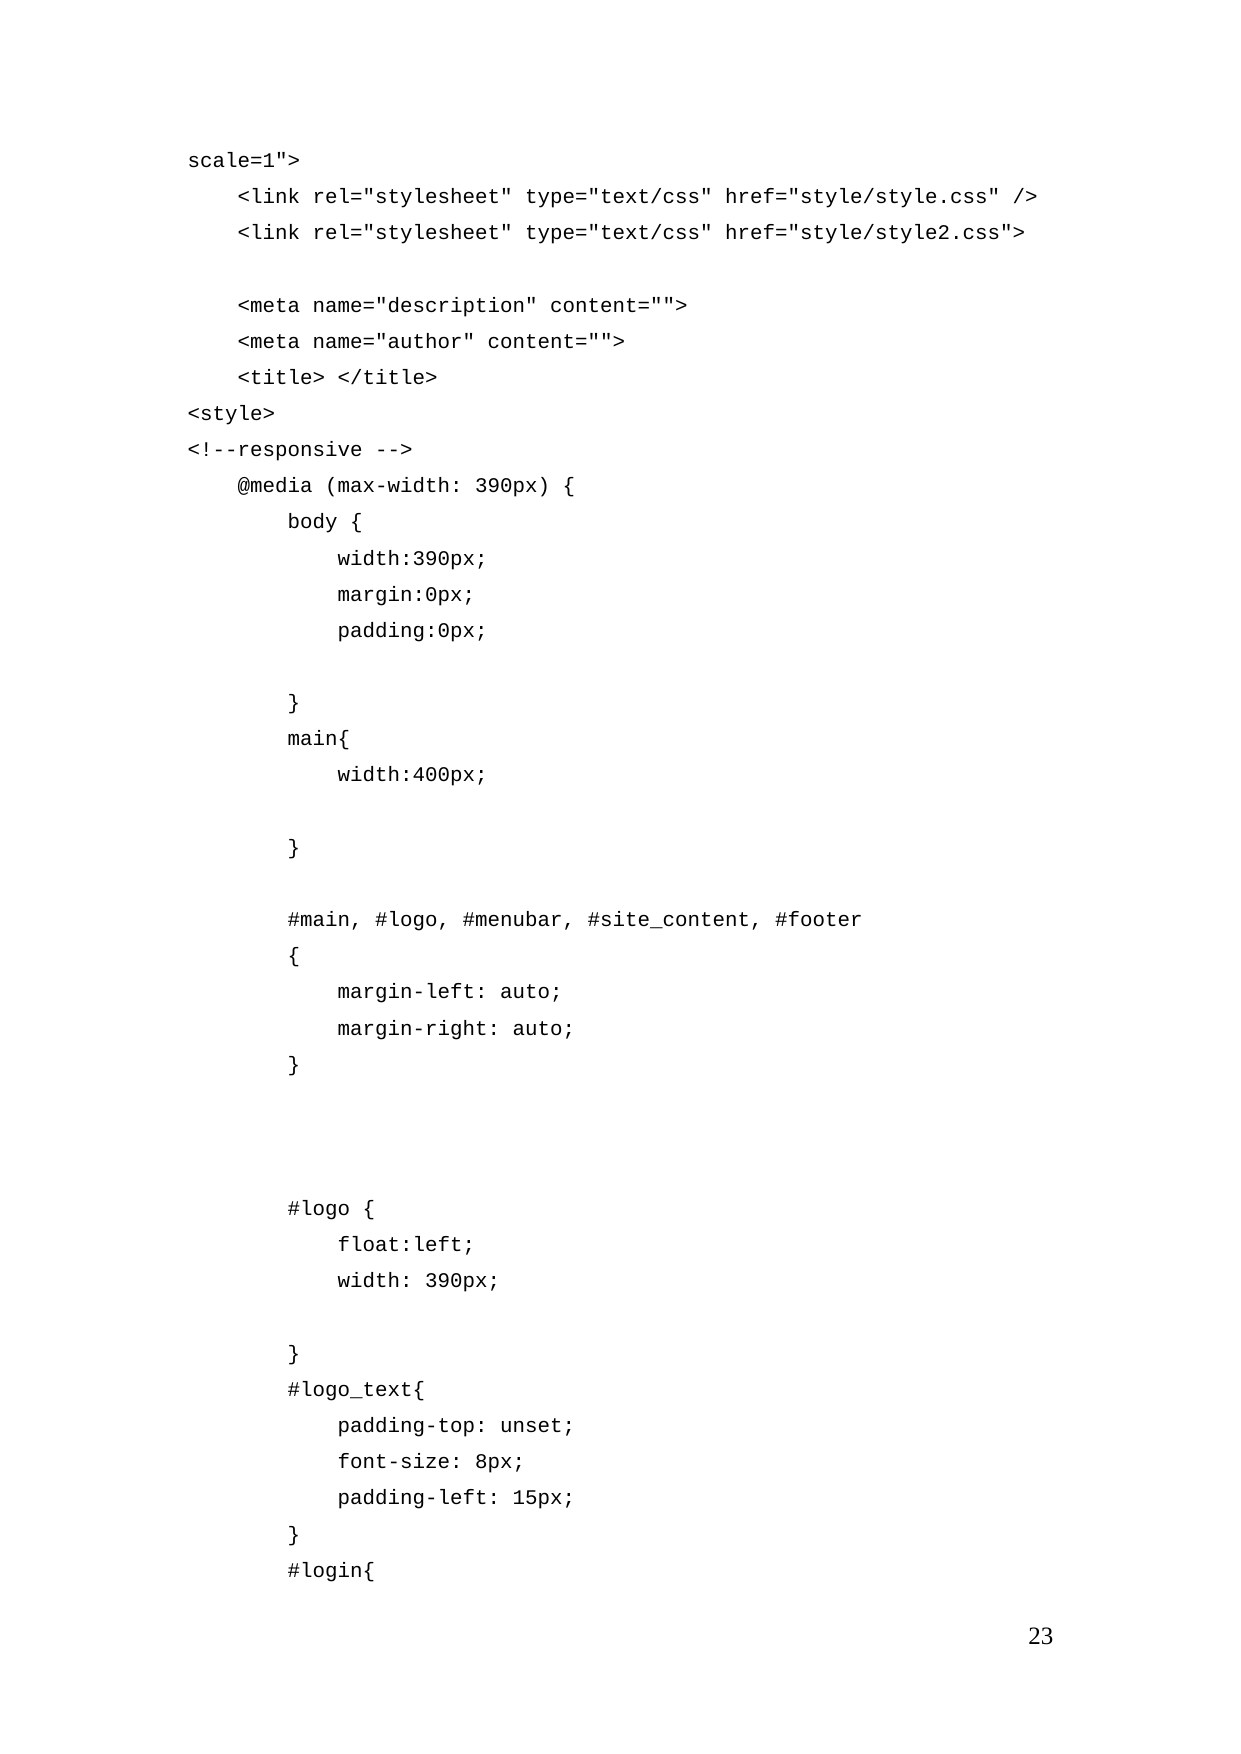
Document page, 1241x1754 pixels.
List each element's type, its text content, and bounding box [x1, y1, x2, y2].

text <!--responsive --> [187, 439, 1053, 463]
text <meta name="description" content=""> [187, 294, 1053, 318]
text <style> [187, 403, 1053, 427]
text <link rel="stylesheet" type="text/css" href="style/style2.css"> [187, 222, 1053, 246]
text } [187, 837, 1053, 860]
text <meta name="author" content=""> [187, 331, 1053, 354]
text #main, #logo, #menubar, #site_content, #footer [187, 909, 1053, 933]
text body { [187, 511, 1053, 535]
text margin-left: auto; [187, 981, 1053, 1005]
text padding-top: unset; [187, 1415, 1053, 1439]
text } [187, 1054, 1053, 1077]
text #logo_text{ [187, 1379, 1053, 1403]
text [187, 150, 1053, 174]
text main{ [187, 728, 1053, 752]
text width:400px; [187, 764, 1053, 788]
text width:390px; [187, 548, 1053, 571]
text width: 390px; [187, 1271, 1053, 1294]
text padding:0px; [187, 620, 1053, 643]
text margin-right: auto; [187, 1017, 1053, 1041]
text <title> </title> [187, 367, 1053, 391]
text { [187, 945, 1053, 969]
text @media (max-width: 390px) { [187, 475, 1053, 499]
text padding-left: 15px; [187, 1487, 1053, 1511]
text float:left; [187, 1234, 1053, 1258]
text #logo { [187, 1198, 1053, 1222]
text #login{ [187, 1560, 1053, 1583]
text <link rel="stylesheet" type="text/css" href="style/style.css" /> [187, 186, 1053, 210]
text } [187, 1343, 1053, 1366]
text } [187, 692, 1053, 716]
text margin:0px; [187, 584, 1053, 607]
text } [187, 1523, 1053, 1547]
text font-size: 8px; [187, 1451, 1053, 1475]
